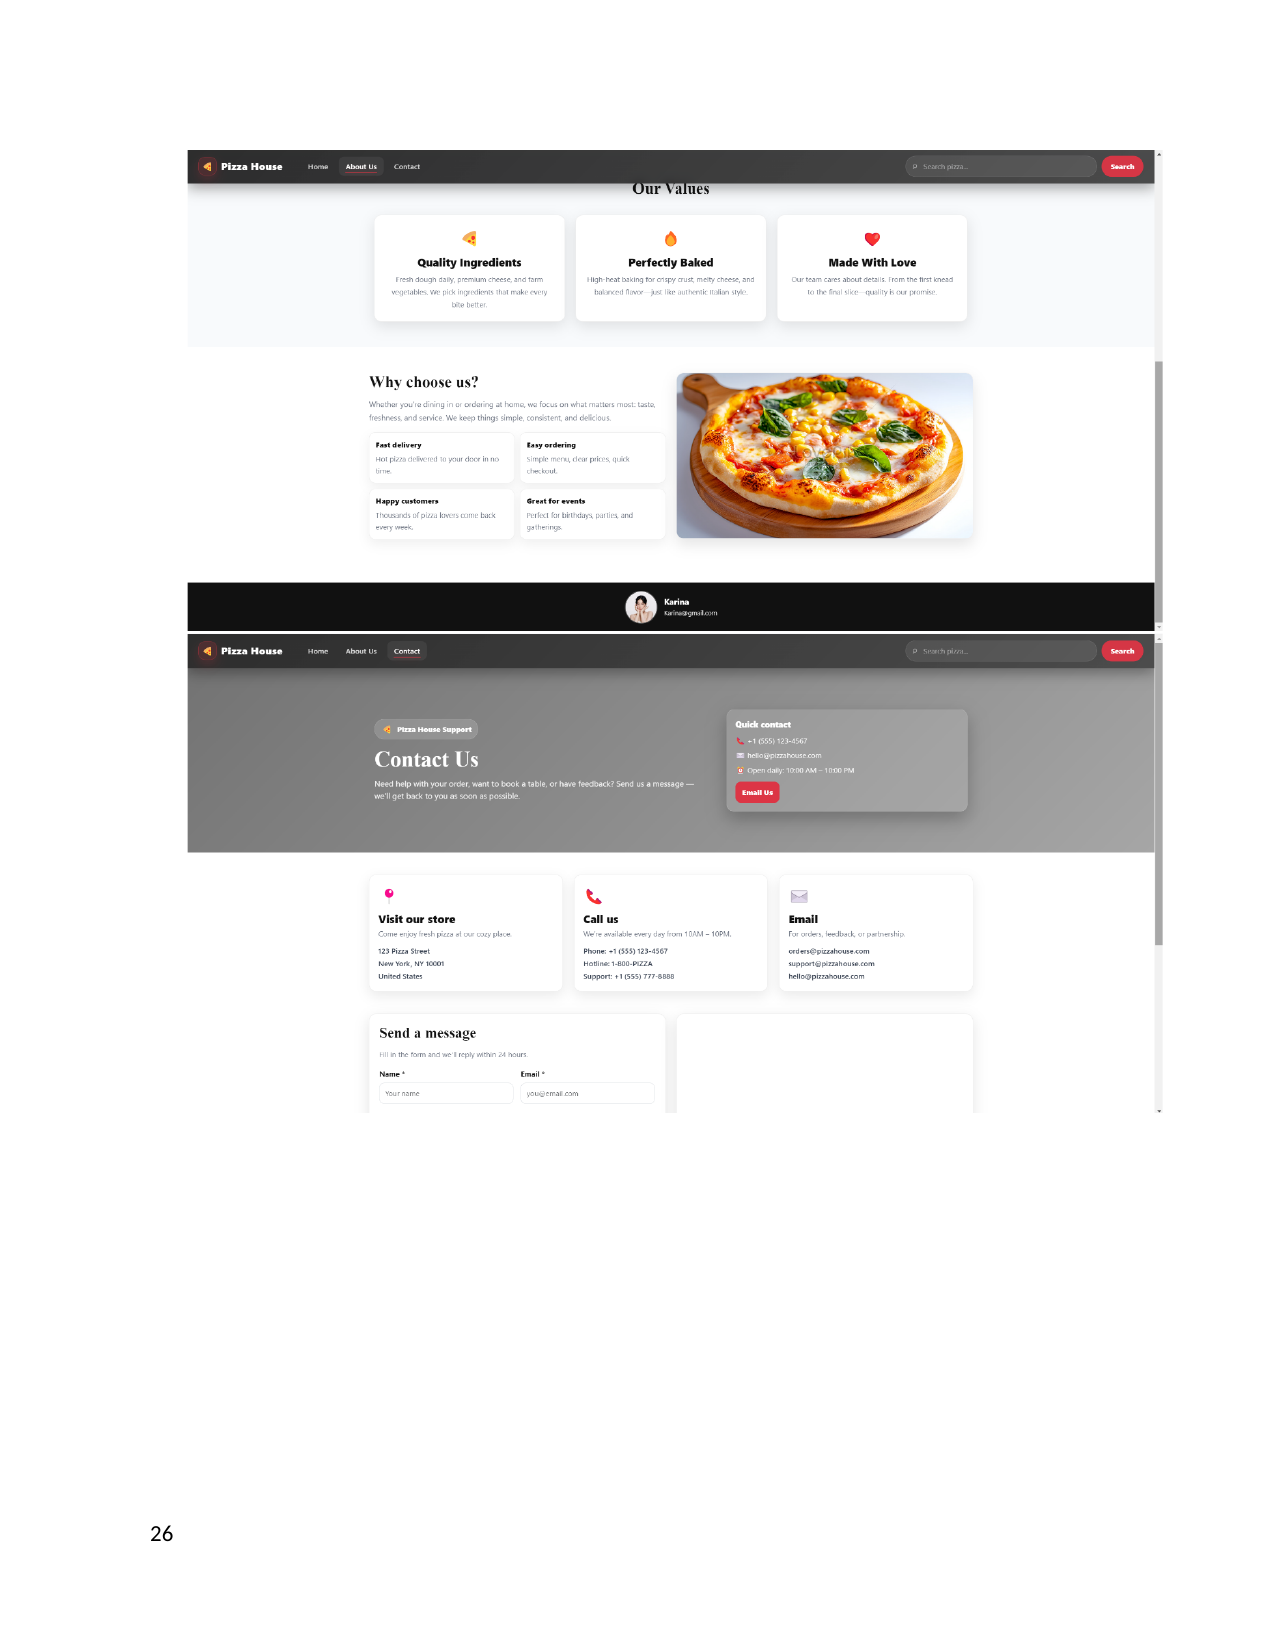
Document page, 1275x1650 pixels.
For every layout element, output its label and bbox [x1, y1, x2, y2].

picture [187, 632, 1163, 1113]
picture [187, 150, 1163, 631]
